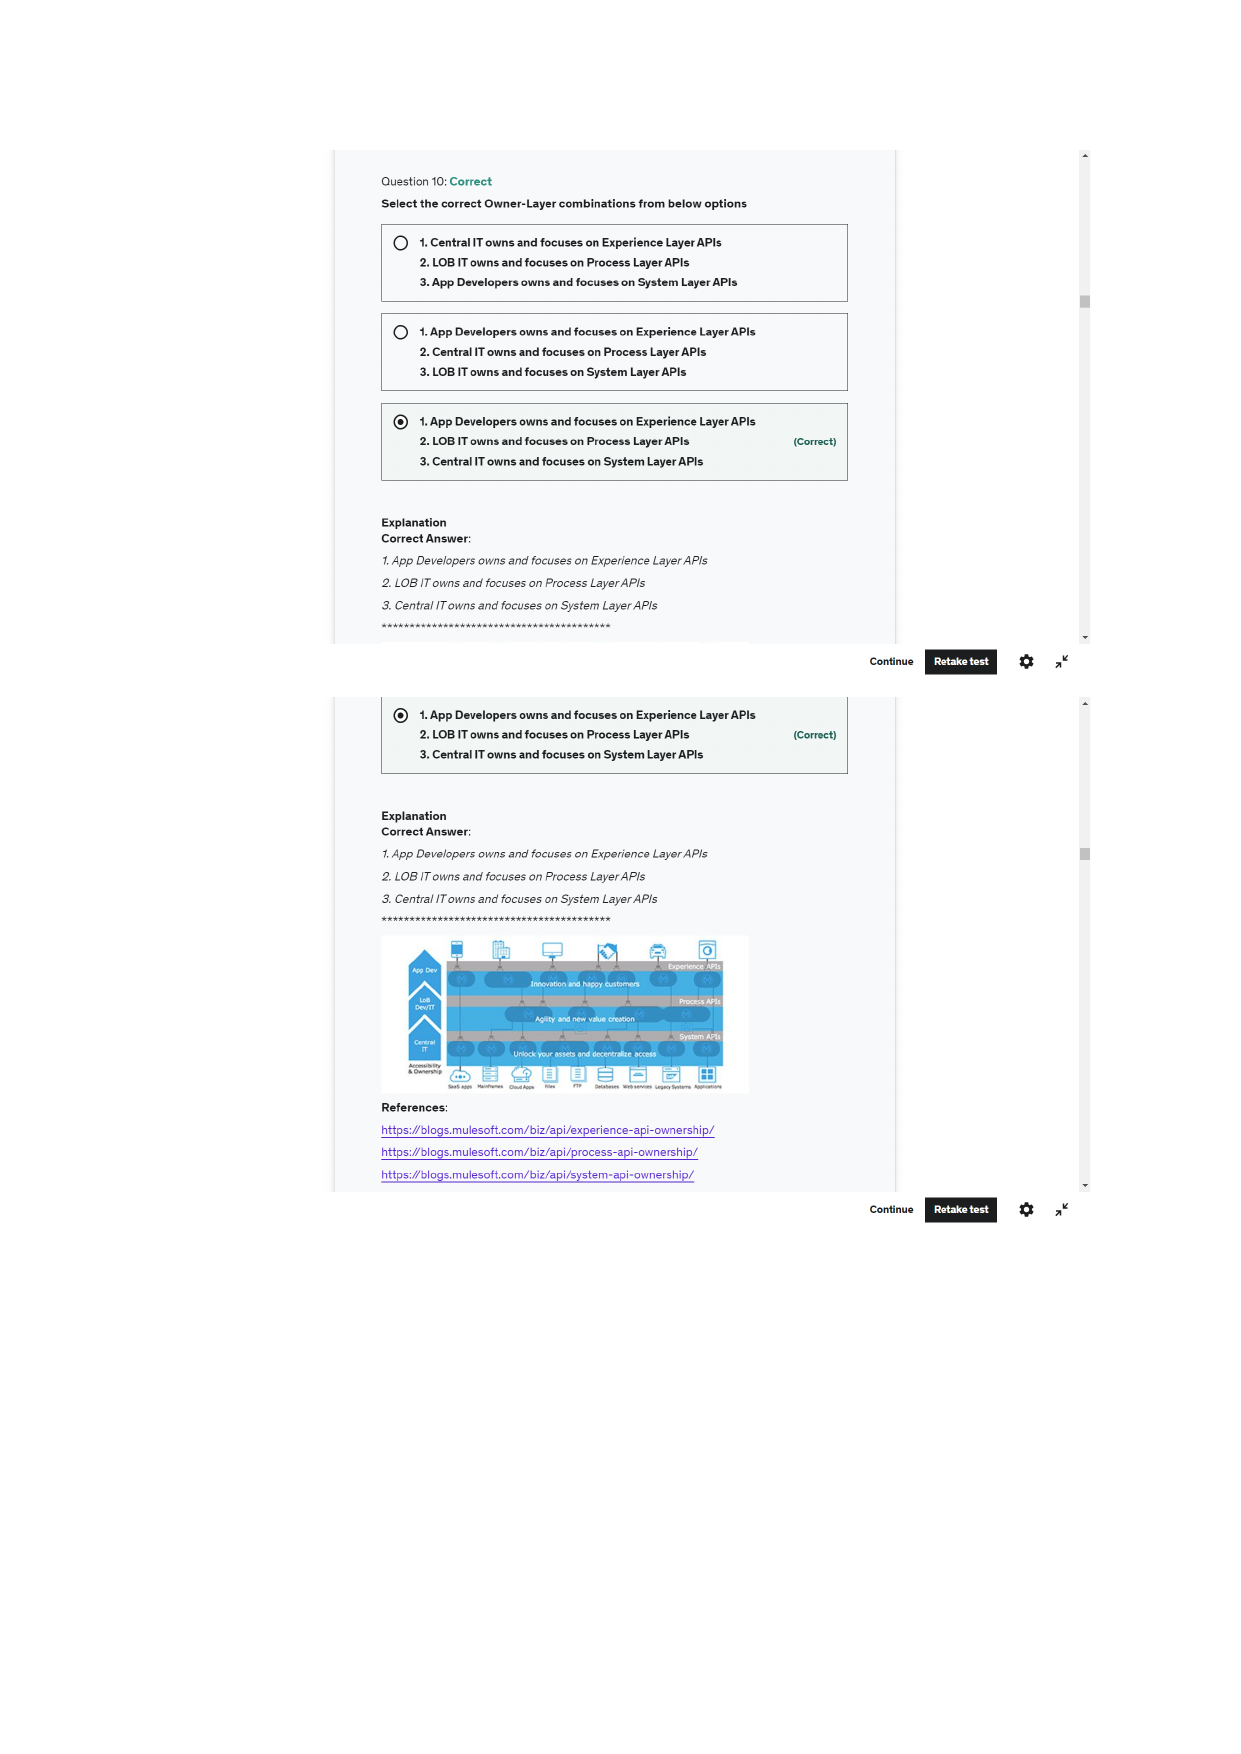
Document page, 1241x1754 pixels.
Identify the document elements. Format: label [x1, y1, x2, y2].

picture [150, 697, 1091, 1227]
picture [150, 150, 1091, 679]
